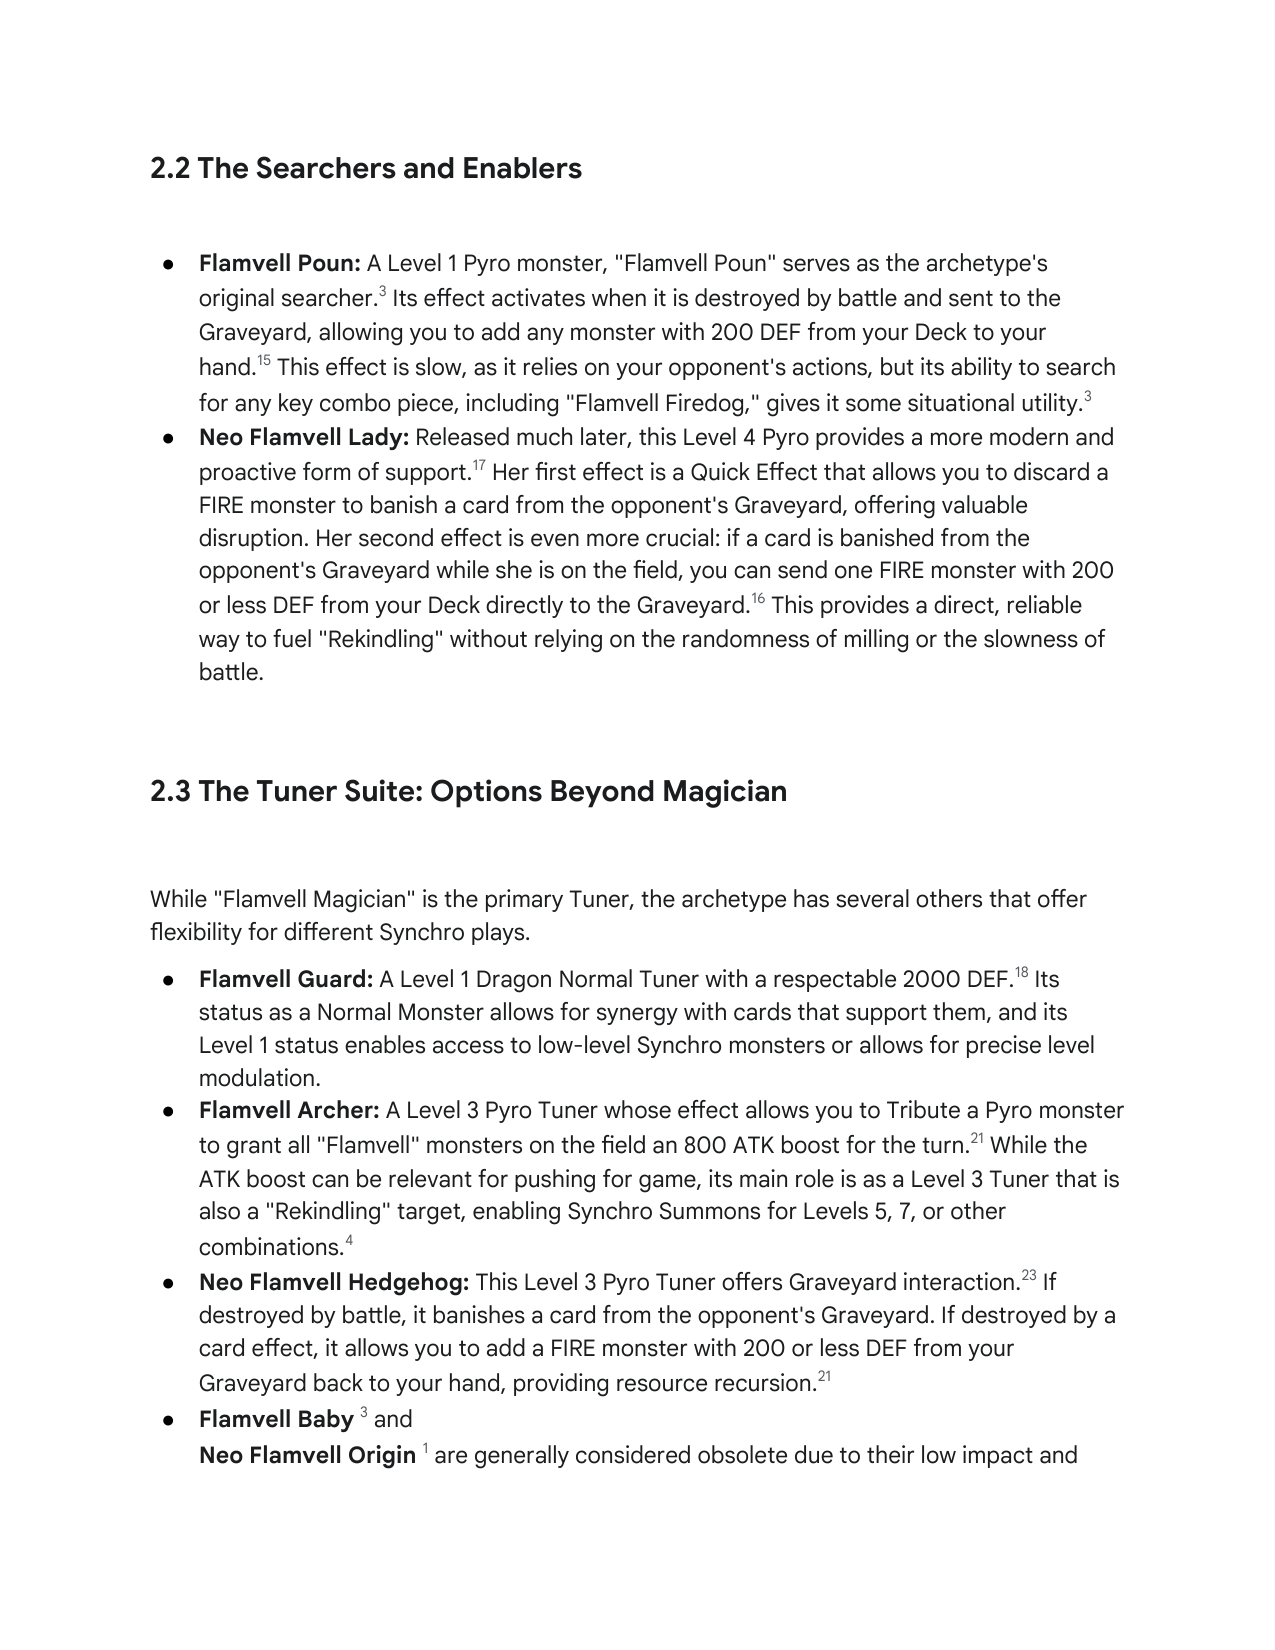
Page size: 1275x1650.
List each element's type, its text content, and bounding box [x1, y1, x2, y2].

list Flamvell Guard: A Level 1 Dragon Normal Tuner with a respectable 2000 DEF.18 Its status as a Normal Monster allows for synergy with cards that support them, and its Level 1 status enables access to low-level Synchro monsters or allows for precise level modulation. [161, 963, 1125, 1092]
subtitle 2.3 The Tuner Suite: Options Beyond Magician [150, 773, 1125, 810]
text While "Flamvell Magician" is the primary Tuner, the archetype has several others that offer flexibility for different Synchro plays. [150, 885, 1125, 947]
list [161, 1403, 1125, 1470]
list Neo Flamvell Lady: Released much later, this Level 4 Pyro provides a more modern and proactive form of support.17 Her first effect is a Quick Effect that allows you to discard a FIRE monster to banish a card from the opponent's Graveyard, offering valuable disruption. Her second effect is even more crucial: if a card is banished from the opponent's Graveyard while she is on the field, you can send one FIRE monster with 200 or less DEF from your Deck directly to the Graveyard.16 This provides a direct, reliable way to fuel "Rekindling" without relying on the randomness of milling or the slowness of battle. [161, 423, 1125, 687]
list Flamvell Poun: A Level 1 Pyro monster, "Flamvell Poun" serves as the archetype's original searcher.3 Its effect activates when it is destroyed by battle and sent to the Graveyard, allowing you to add any monster with 200 DEF from your Deck to your hand.15 This effect is slow, as it relies on your opponent's actions, but its ability to search for any key combo piece, including "Flamvell Firedog," gives it some situational utility.3 [161, 249, 1125, 418]
list Flamvell Archer: A Level 3 Pyro Tuner whose effect allows you to Tribute a Pyro monster to grant all "Flamvell" monsters on the field an 800 ATK boost for the turn.21 While the ATK boost can be relevant for pushing for game, its main role is as a Level 3 Tuner that is also a "Rekindling" target, enabling Synchro Summons for Levels 5, 7, or other combinations.4 [161, 1096, 1125, 1262]
subtitle 2.2 The Searchers and Enablers [150, 150, 1125, 187]
list Neo Flamvell Hedgehog: This Level 3 Pyro Tuner offers Graveyard interaction.23 If destroyed by battle, it banishes a card from the opponent's Graveyard. If destroyed by a card effect, it allows you to add a FIRE monster with 200 or less DEF from your Graveyard back to your hand, providing resource recursion.21 [161, 1266, 1125, 1399]
